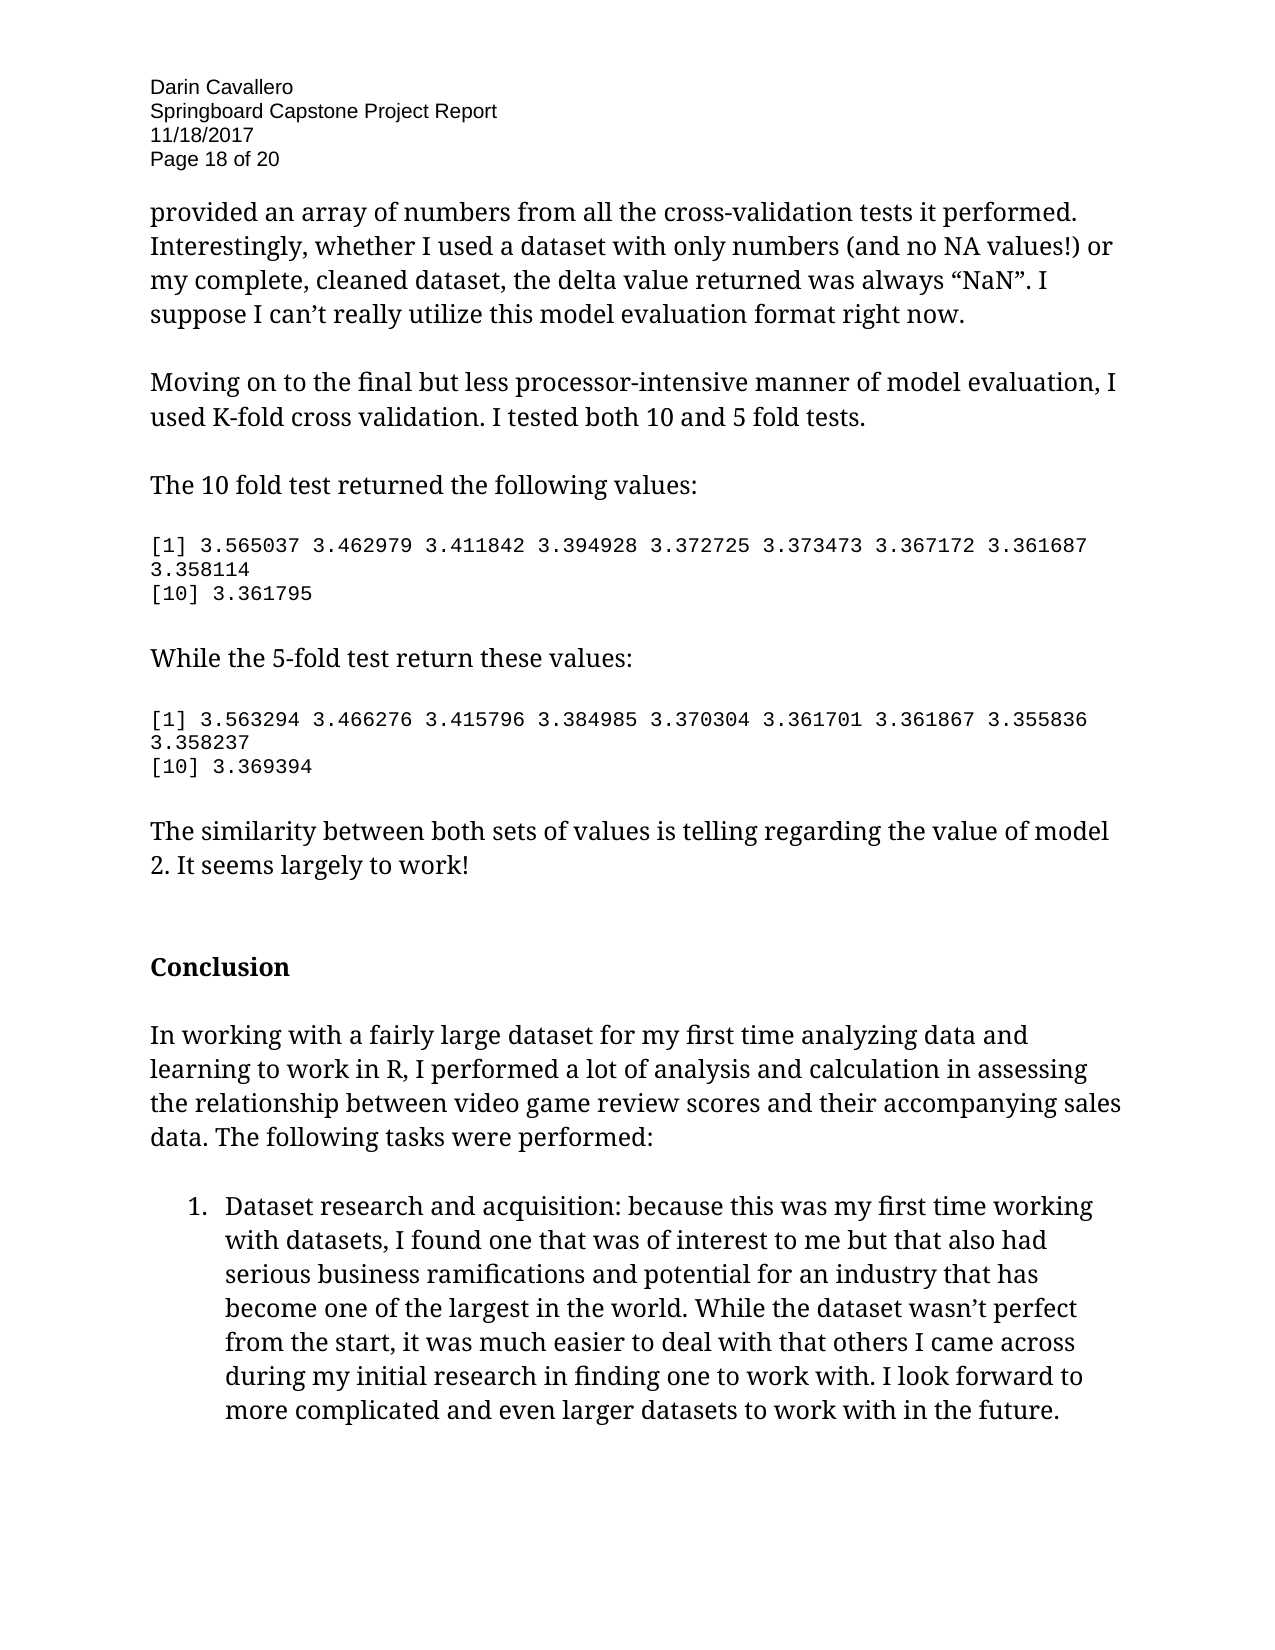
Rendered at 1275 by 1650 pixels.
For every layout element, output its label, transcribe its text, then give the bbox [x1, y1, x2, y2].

text [1] 3.563294 3.466276 3.415796 3.384985 3.370304 3.361701 3.361867 3.355836 3.358237 [150, 708, 1125, 756]
text Conclusion [150, 950, 1125, 984]
text [10] 3.361795 [150, 583, 1125, 606]
list Dataset research and acquisition: because this was my first time working with datasets, I found one that was of interest to me but that also had serious business ramifications and potential for an industry that has become one of the largest in the world. While the dataset wasn’t perfect from the start, it was much easier to deal with that others I came across during my initial research in finding one to work with. I look forward to more complicated and even larger datasets to work with in the future. [187, 1188, 1125, 1427]
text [150, 195, 1125, 331]
text [10] 3.369394 [150, 756, 1125, 779]
text The 10 fold test returned the following values: [150, 467, 1125, 501]
text Moving on to the final but less processor-intensive manner of model evaluation, I used K-fold cross validation. I tested both 10 and 5 fold tests. [150, 365, 1125, 433]
text [1] 3.565037 3.462979 3.411842 3.394928 3.372725 3.373473 3.367172 3.361687 3.358114 [150, 535, 1125, 583]
text In working with a fairly large dataset for my first time analyzing data and learning to work in R, I performed a lot of analysis and calculation in assessing the relationship between video game review scores and their accompanying sales data. The following tasks were performed: [150, 1018, 1125, 1154]
text The similarity between both sets of values is telling regarding the value of model 2. It seems largely to work! [150, 813, 1125, 882]
text While the 5-fold test return these values: [150, 640, 1125, 674]
